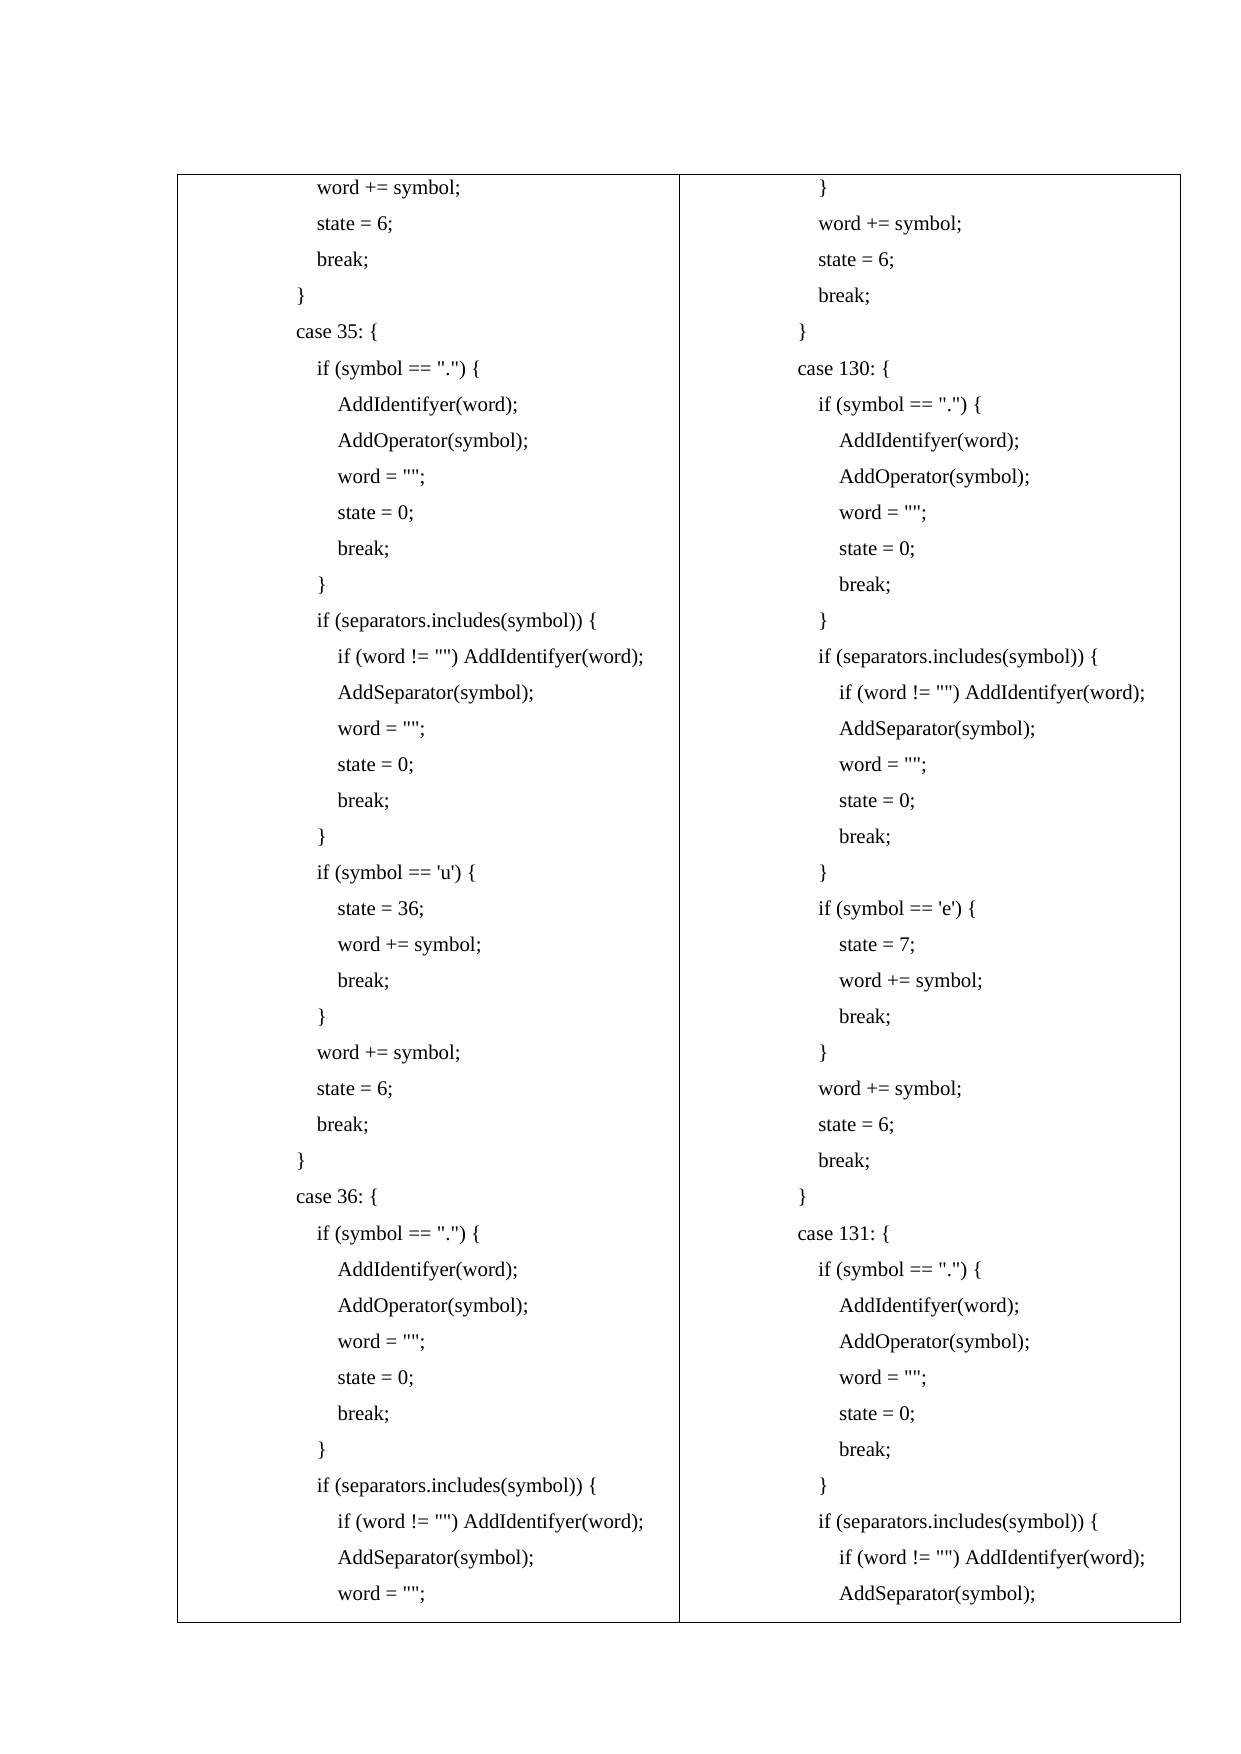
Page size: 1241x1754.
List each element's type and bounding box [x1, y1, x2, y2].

table_header [178, 175, 679, 1622]
table_header [680, 175, 1180, 1622]
